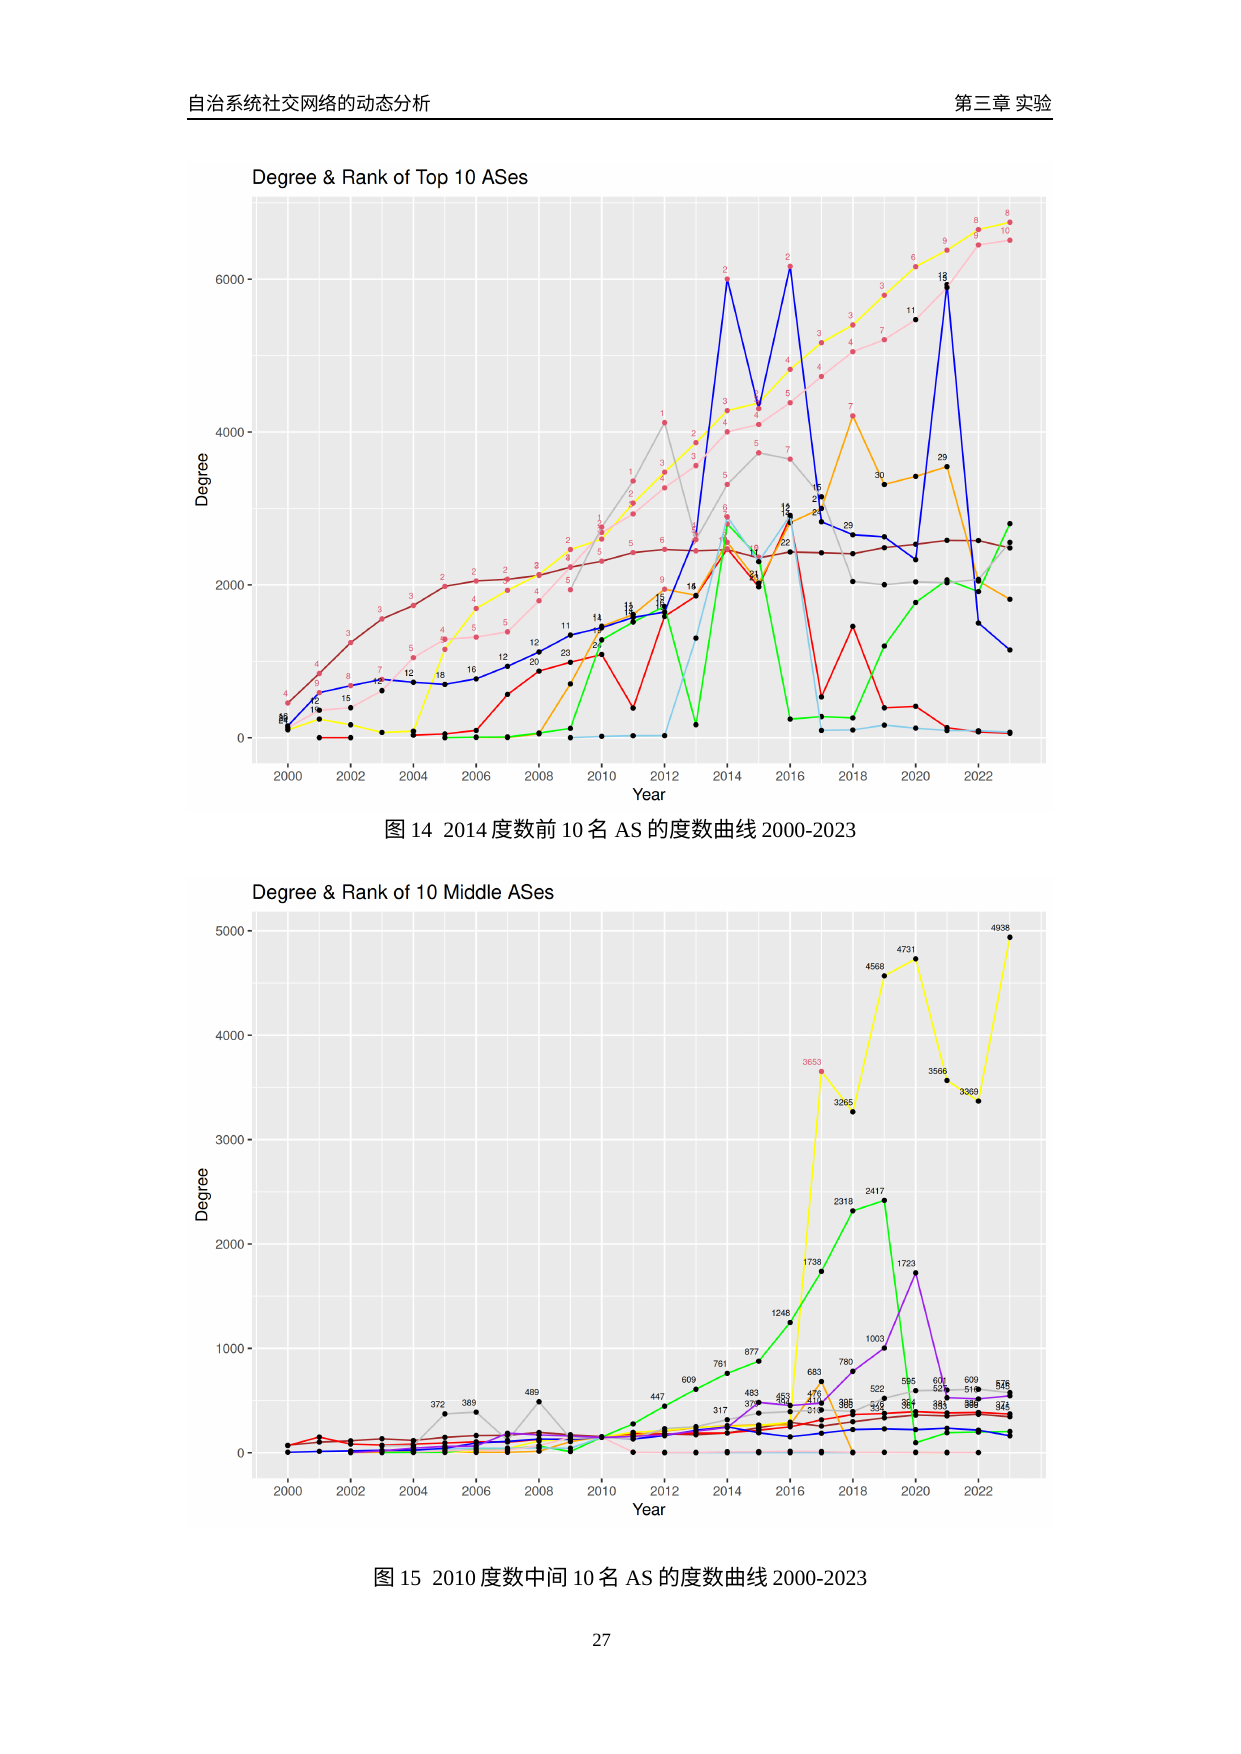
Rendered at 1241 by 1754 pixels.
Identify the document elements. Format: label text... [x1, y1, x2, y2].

text 图14 2014度数前10名 AS 的度数曲线2000-2023 [187, 812, 1053, 844]
text 图15 2010度数中间10名 AS 的度数曲线2000-2023 [187, 1559, 1053, 1592]
picture [187, 162, 1053, 812]
picture [187, 877, 1053, 1527]
